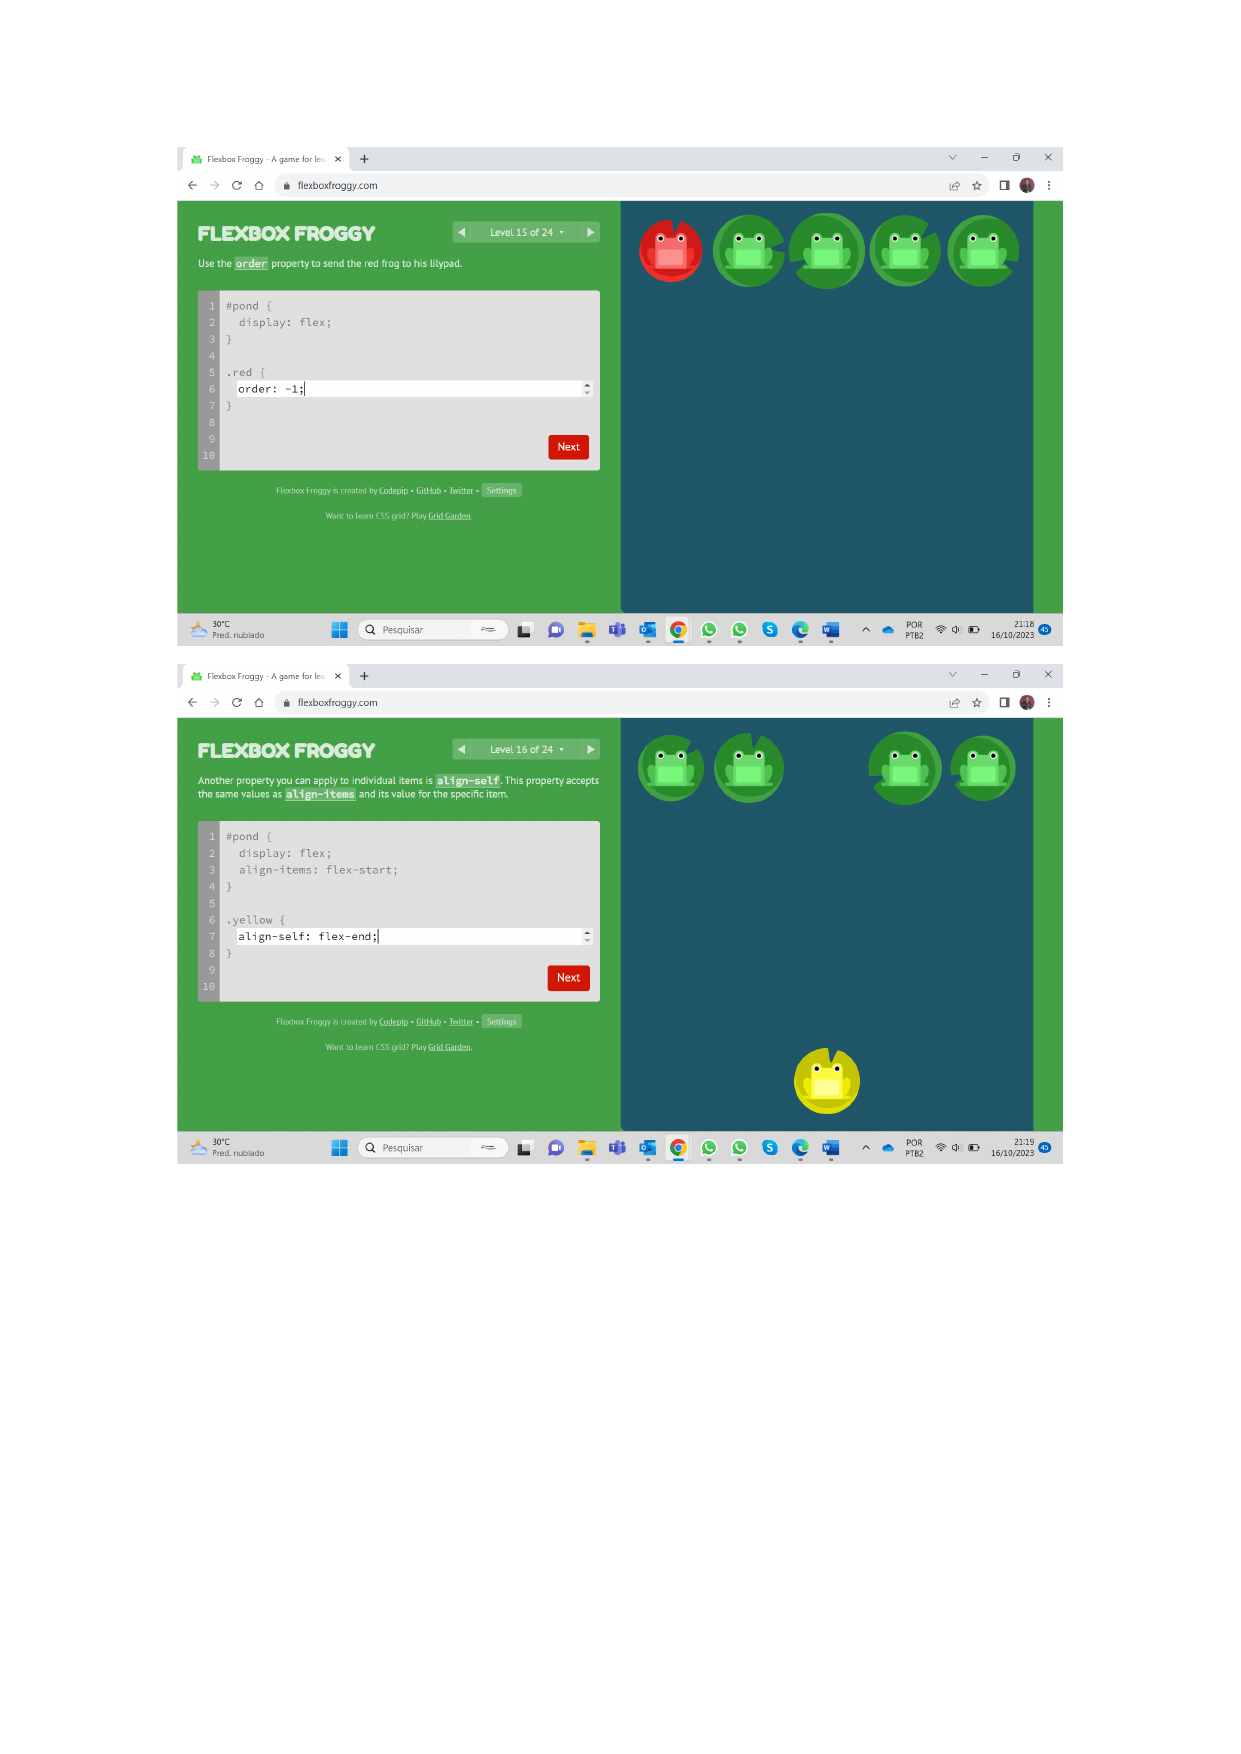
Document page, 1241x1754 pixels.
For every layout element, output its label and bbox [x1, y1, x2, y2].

picture [177, 147, 1063, 646]
picture [177, 664, 1063, 1164]
